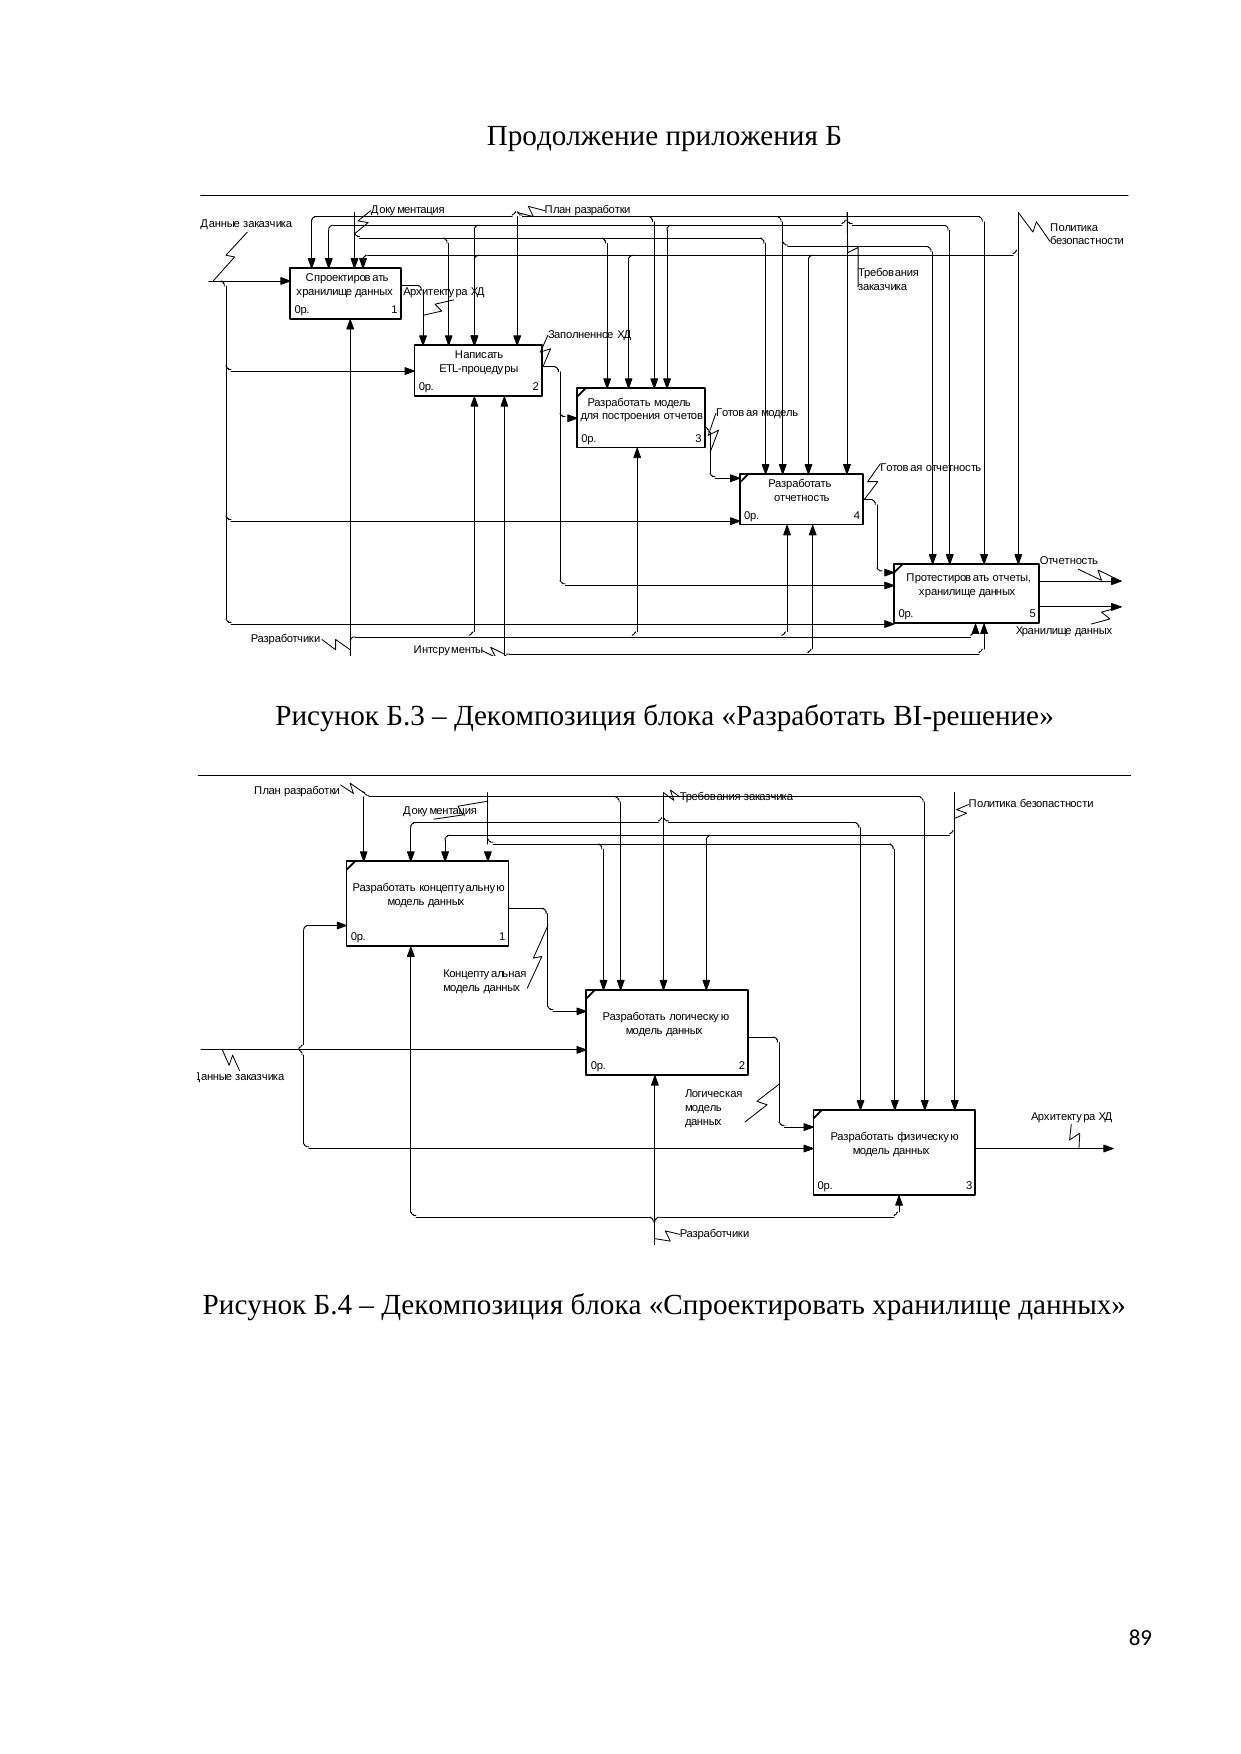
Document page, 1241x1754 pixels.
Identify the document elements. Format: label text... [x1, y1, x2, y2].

text Рисунок Б.3 – Декомпозиция блока «Разработать BI-решение» [177, 698, 1152, 732]
text Продолжение приложения Б [177, 118, 1152, 152]
text Рисунок Б.4 – Декомпозиция блока «Спроектировать хранилище данных» [177, 1287, 1152, 1321]
